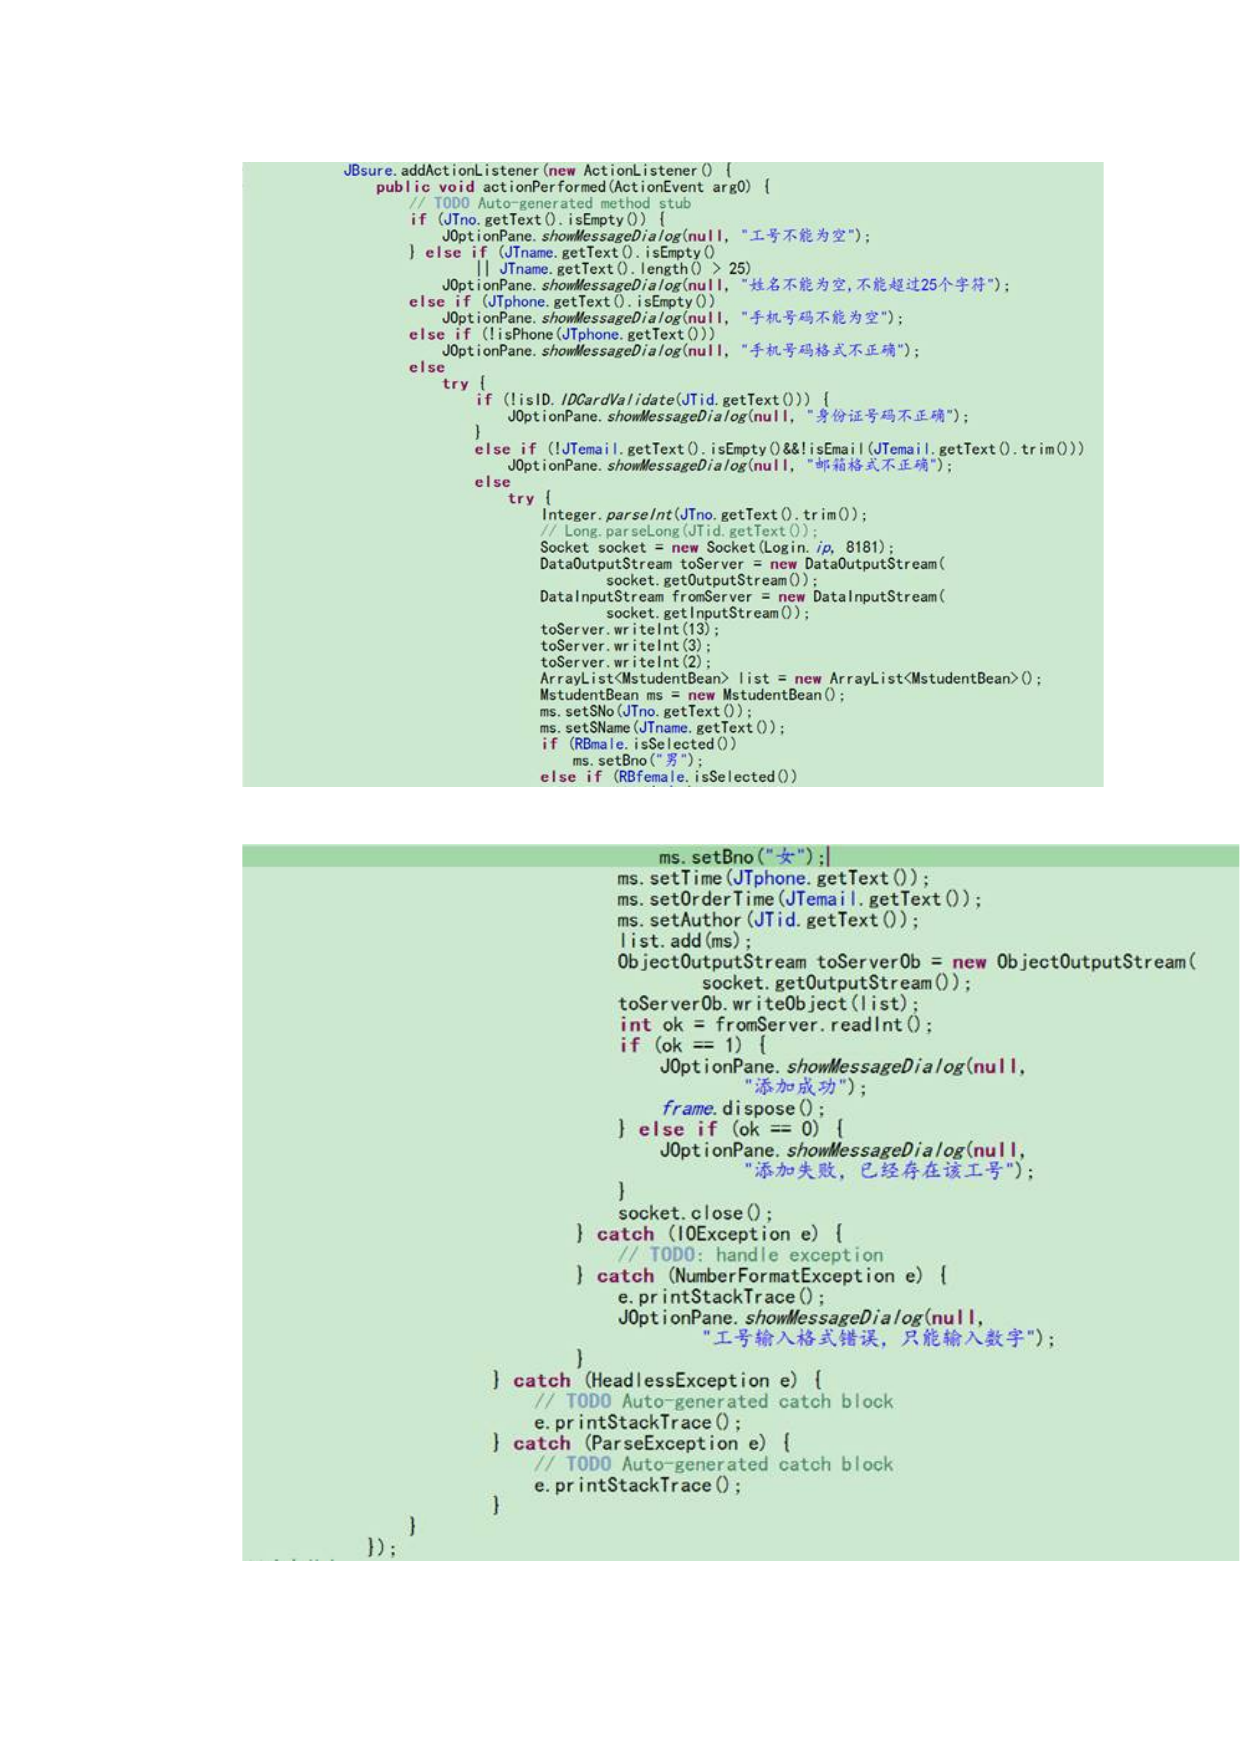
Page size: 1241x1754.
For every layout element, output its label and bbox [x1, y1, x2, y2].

picture [242, 844, 1240, 1561]
picture [242, 162, 1104, 787]
